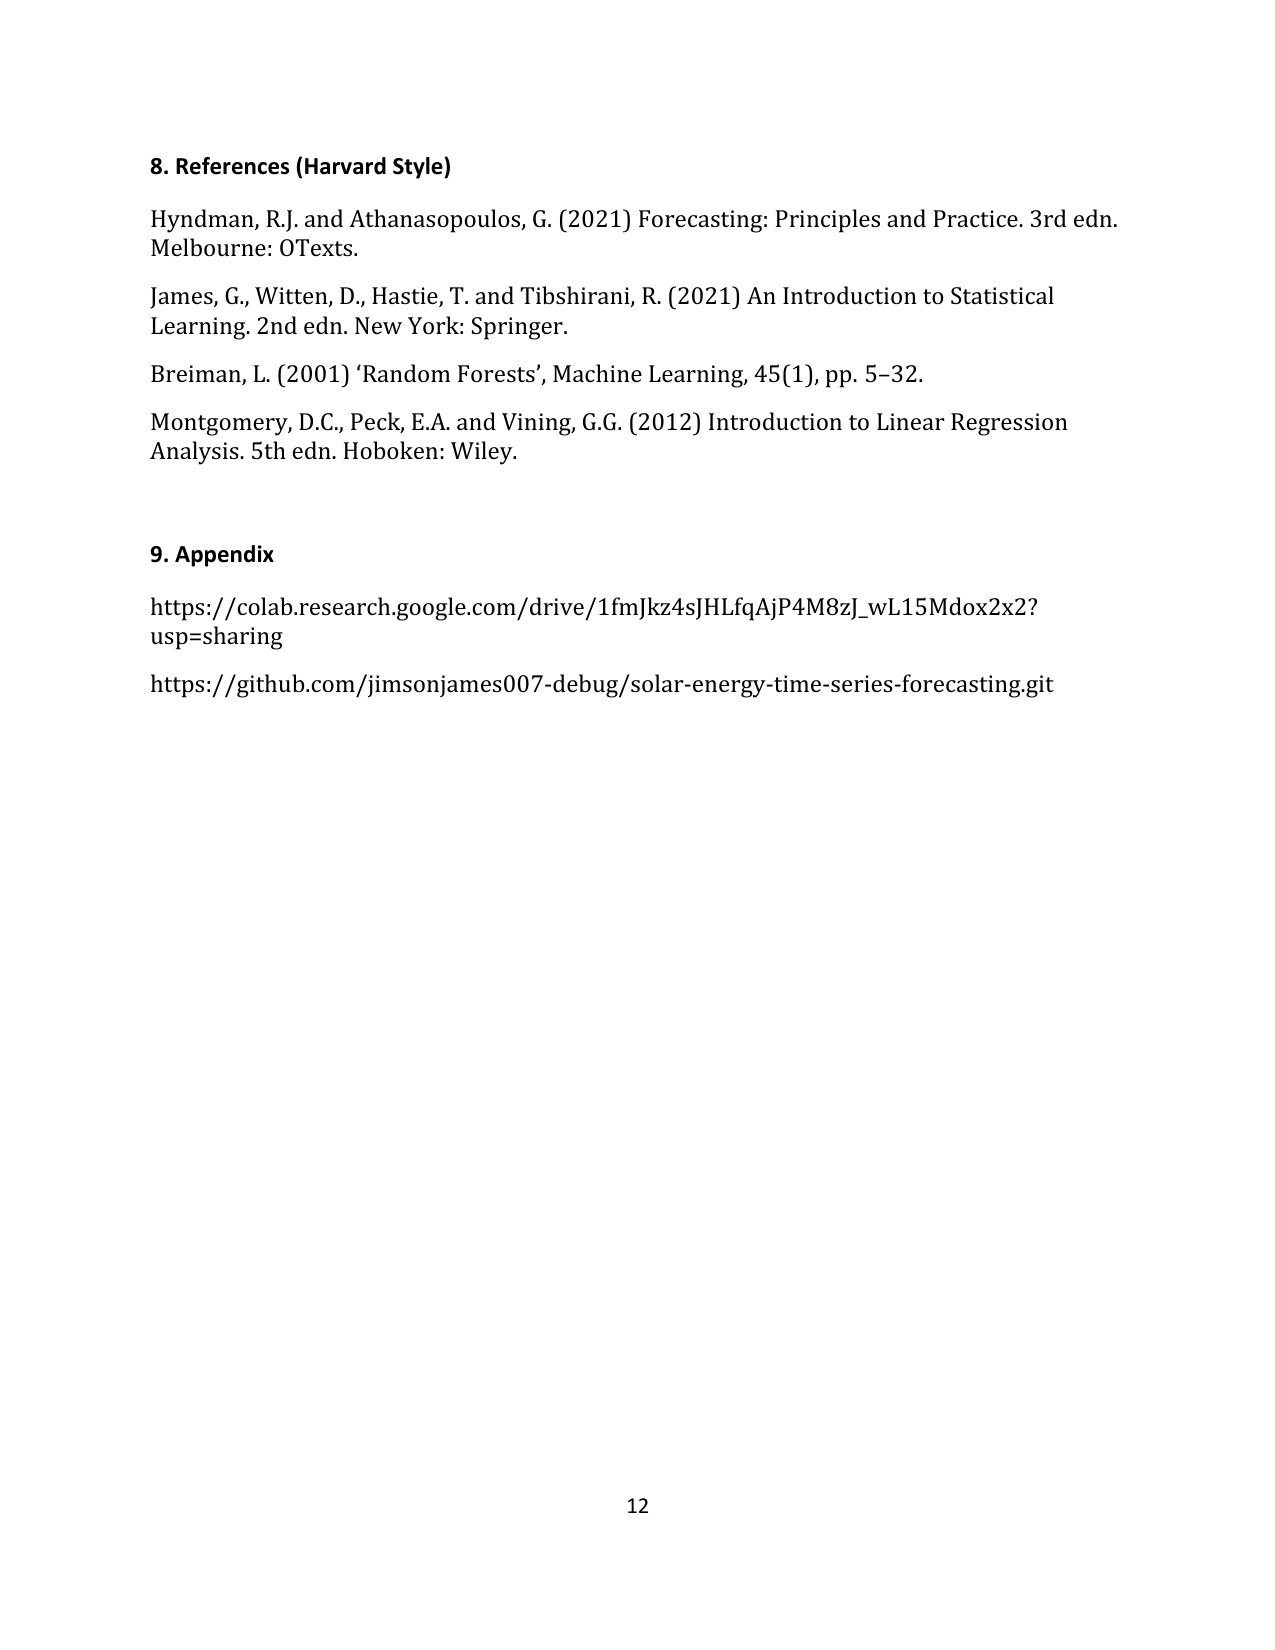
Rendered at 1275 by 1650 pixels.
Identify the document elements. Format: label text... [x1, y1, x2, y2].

subtitle 9. Appendix [150, 538, 1125, 568]
text https://colab.research.google.com/drive/1fmJkz4sJHLfqAjP4M8zJ_wL15Mdox2x2?usp=sharing [150, 592, 1125, 650]
text Montgomery, D.C., Peck, E.A. and Vining, G.G. (2012) Introduction to Linear Regression Analysis. 5th edn. Hoboken: Wiley. [150, 406, 1125, 465]
text James, G., Witten, D., Hastie, T. and Tibshirani, R. (2021) An Introduction to Statistical Learning. 2nd edn. New York: Springer. [150, 281, 1125, 339]
text Breiman, L. (2001) ‘Random Forests’, Machine Learning, 45(1), pp. 5–32. [150, 358, 1125, 388]
text https://github.com/jimsonjames007-debug/solar-energy-time-series-forecasting.git [150, 669, 1125, 698]
subtitle 8. References (Harvard Style) [150, 150, 1125, 181]
text Hyndman, R.J. and Athanasopoulos, G. (2021) Forecasting: Principles and Practice. 3rd edn. Melbourne: OTexts. [150, 204, 1125, 262]
